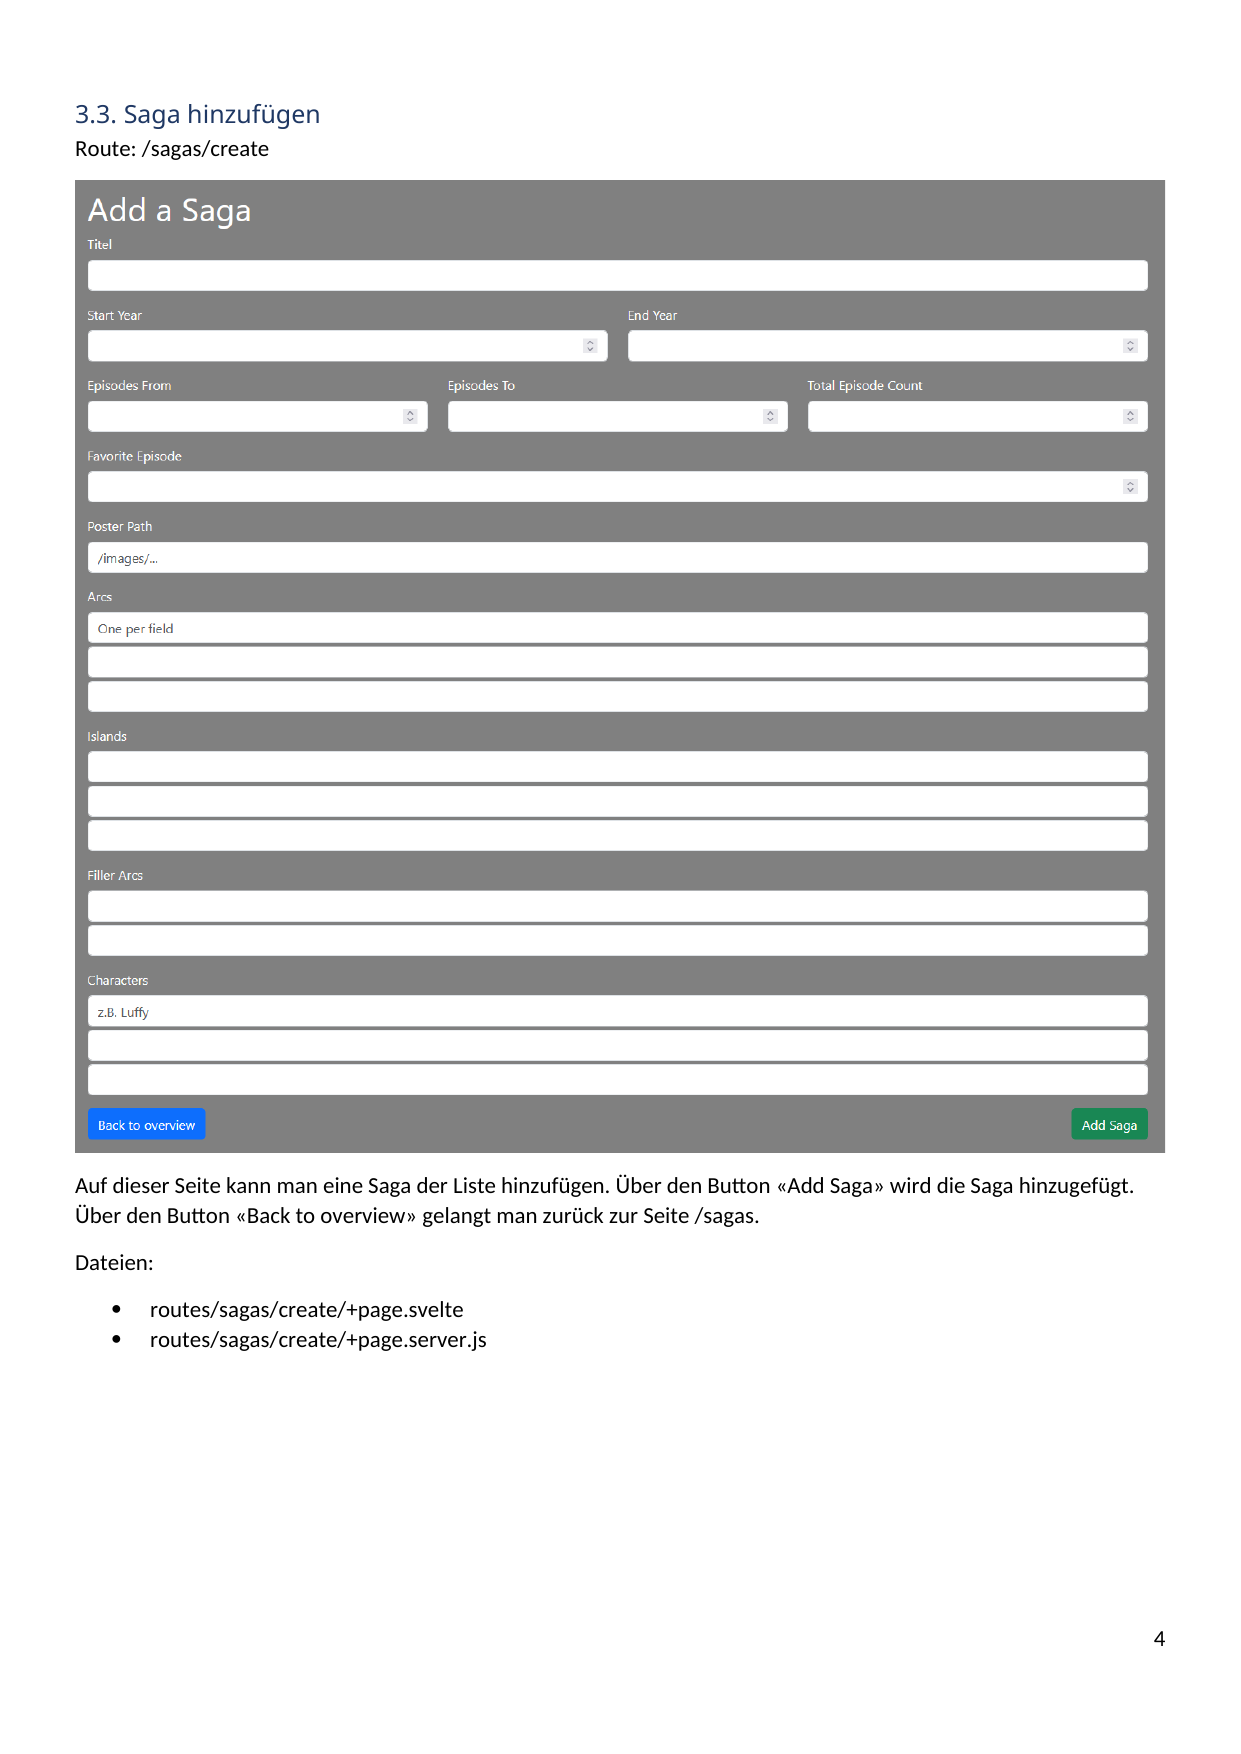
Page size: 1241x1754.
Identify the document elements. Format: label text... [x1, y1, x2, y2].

text Route: /sagas/create [75, 134, 1165, 162]
text Auf dieser Seite kann man eine Saga der Liste hinzufügen. Über den Button «Add Saga» wird die Saga hinzugefügt. Über den Button «Back to overview» gelangt man zurück zur Seite /sagas. [75, 1171, 1165, 1229]
list routes/sagas/create/+page.server.js [112, 1326, 1165, 1353]
subtitle Saga hinzufügen [75, 97, 1165, 131]
picture [75, 180, 1166, 1153]
text Dateien: [75, 1248, 1165, 1276]
list routes/sagas/create/+page.svelte [112, 1295, 1165, 1323]
